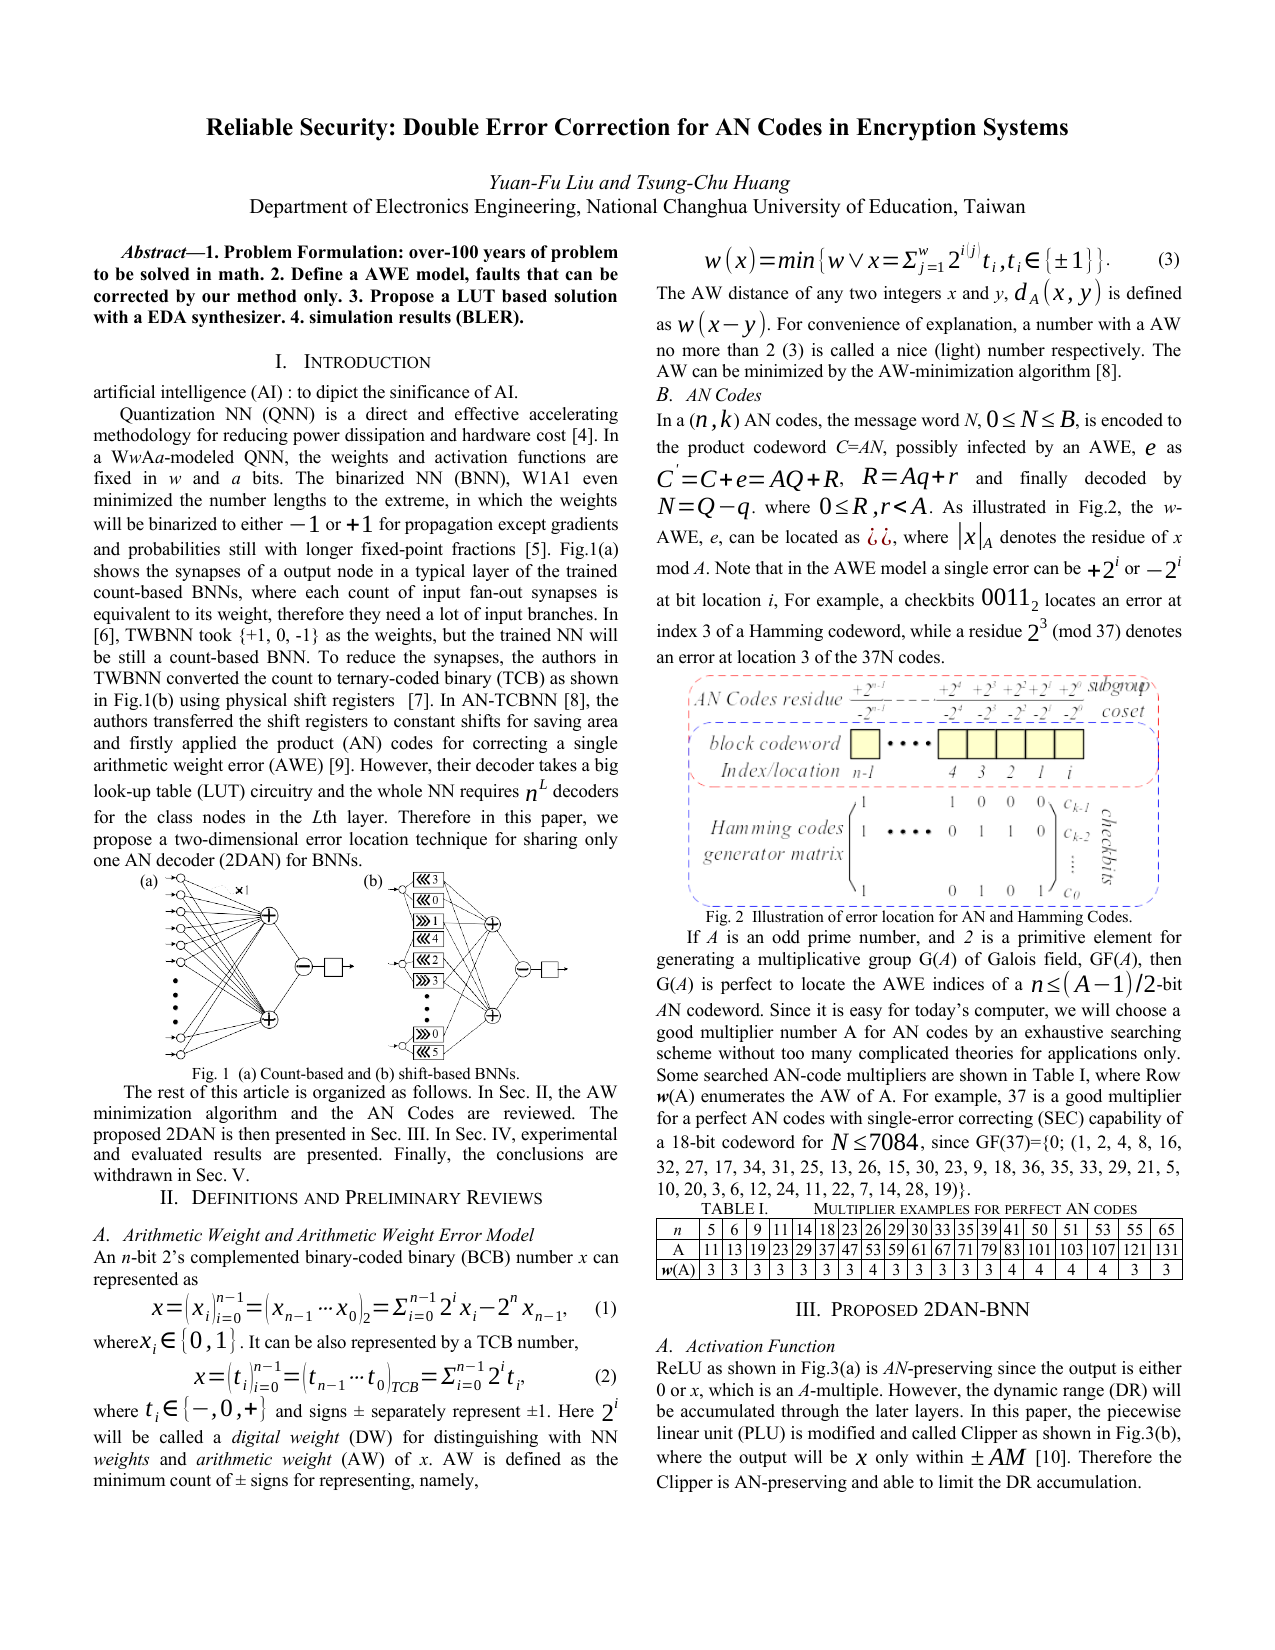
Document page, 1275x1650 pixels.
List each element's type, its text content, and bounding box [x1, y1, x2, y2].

table_header 18 [816, 1219, 838, 1238]
text , (2) [93, 1358, 619, 1395]
table_header 33 [932, 1219, 954, 1238]
table_header 29 [885, 1219, 907, 1238]
text , (1) [93, 1289, 619, 1326]
text Fig. 2 Illustration of error location for AN and Hamming Codes. [656, 907, 1182, 926]
text The AW distance of any two integers x and y, is defined as . For convenience of explanation, a number with a AW no more than 2 (3) is called a nice (light) number respectively. The AW can be minimized by the AW-minimization algorithm [8]. [656, 277, 1182, 382]
table_header 51 [1056, 1219, 1087, 1238]
table_cell 3 [816, 1260, 838, 1279]
subtitle Activation Function [656, 1333, 1182, 1357]
table_header 55 [1119, 1219, 1150, 1238]
table_cell 23 [770, 1240, 792, 1259]
table_cell 67 [932, 1240, 954, 1259]
table_cell 3 [978, 1260, 1000, 1279]
table_header 65 [1151, 1219, 1182, 1238]
table_cell 131 [1151, 1240, 1182, 1259]
table_cell 4 [1056, 1260, 1087, 1279]
text In a () AN codes, the message word N, , is encoded to the product codeword C=AN, possibly infected by an AWE, as , and finally decoded by . where . As illustrated in Fig.2, the w-AWE, e, can be located as , where denotes the residue of x mod A. Note that in the AWE model a single error can be or at bit location i, For example, a checkbits locates an error at index 3 of a Hamming codeword, while a residue (mod 37) denotes an error at location 3 of the 37N codes. [656, 406, 1182, 668]
table_header 11 [770, 1219, 792, 1238]
table_cell 3 [955, 1260, 977, 1279]
table_header 14 [793, 1219, 815, 1238]
table_cell 29 [793, 1240, 815, 1259]
text where and signs ± separately represent ±1. Here will be called a digital weight (DW) for distinguishing with NN weights and arithmetic weight (AW) of x. AW is defined as the minimum count of ± signs for representing, namely, [93, 1395, 619, 1491]
table_header 26 [862, 1219, 884, 1238]
table_cell 79 [978, 1240, 1000, 1259]
table_cell 4 [862, 1260, 884, 1279]
subtitle AN Codes [656, 382, 1182, 406]
table_cell 3 [839, 1260, 861, 1279]
table_cell 121 [1119, 1240, 1150, 1259]
table_cell 103 [1056, 1240, 1087, 1259]
table_cell 3 [770, 1260, 792, 1279]
subtitle Arithmetic Weight and Arithmetic Weight Error Model [93, 1222, 619, 1246]
text Reliable Security: Double Error Correction for AN Codes in Encryption Systems [93, 112, 1182, 141]
table_cell 61 [908, 1240, 931, 1259]
text Quantization NN (QNN) is a direct and effective accelerating methodology for reducing power dissipation and hardware cost [4]. In a WwAa-modeled QNN, the weights and activation functions are fixed in w and a bits. The binarized NN (BNN), W1A1 even minimized the number lengths to the extreme, in which the weights will be binarized to either or for propagation except gradients and probabilities still with longer fixed-point fractions [5]. Fig.1(a) shows the synapses of a output node in a typical layer of the trained count-based BNNs, where each count of input fan-out synapses is equivalent to its weight, therefore they need a lot of input branches. In [6], TWBNN took {+1, 0, -1} as the weights, but the trained NN will be still a count-based BNN. To reduce the synapses, the authors in TWBNN converted the count to ternary-coded binary (TCB) as shown in Fig.1(b) using physical shift registers [7]. In AN-TCBNN [8], the authors transferred the shift registers to constant shifts for saving area and firstly applied the product (AN) codes for correcting a single arithmetic weight error (AWE) [9]. However, their decoder takes a big look-up table (LUT) circuitry and the whole NN requires decoders for the class nodes in the Lth layer. Therefore in this paper, we propose a two-dimensional error location technique for sharing only one AN decoder (2DAN) for BNNs. [93, 402, 619, 871]
table_cell 3 [885, 1260, 907, 1279]
subtitle Introduction [93, 348, 619, 373]
text . (3) [656, 241, 1182, 277]
table_header 50 [1024, 1219, 1055, 1238]
table_cell A [657, 1240, 699, 1259]
text ReLU as shown in Fig.3(a) is AN-preserving since the output is either 0 or x, which is an A-multiple. However, the dynamic range (DR) will be accumulated through the later layers. In this paper, the piecewise linear unit (PLU) is modified and called Clipper as shown in Fig.3(b), where the output will be only within [10]. Therefore the Clipper is AN-preserving and able to limit the DR accumulation. [656, 1357, 1182, 1493]
table_cell 107 [1088, 1240, 1118, 1259]
table_cell 13 [723, 1240, 746, 1259]
table_cell 3 [932, 1260, 954, 1279]
table_header 39 [978, 1219, 1000, 1238]
table_cell 37 [816, 1240, 838, 1259]
table_header 53 [1088, 1219, 1118, 1238]
table_cell 71 [955, 1240, 977, 1259]
table_header 9 [747, 1219, 769, 1238]
table_cell 3 [700, 1260, 722, 1279]
table_cell 11 [700, 1240, 722, 1259]
table_header 30 [908, 1219, 931, 1238]
table_header 35 [955, 1219, 977, 1238]
text An n-bit 2’s complemented binary-coded binary (BCB) number x can represented as [93, 1246, 619, 1289]
table_cell 19 [747, 1240, 769, 1259]
table_header 41 [1001, 1219, 1023, 1238]
table_cell 3 [1151, 1260, 1182, 1279]
table_cell 59 [885, 1240, 907, 1259]
table_cell 101 [1024, 1240, 1055, 1259]
table_cell 3 [747, 1260, 769, 1279]
table_cell 4 [1001, 1260, 1023, 1279]
text Abstract—1. Problem Formulation: over-100 years of problem to be solved in math. 2. Define a AWE model, faults that can be corrected by our method only. 3. Propose a LUT based solution with a EDA synthesizer. 4. simulation results (BLER). [93, 241, 619, 328]
table_cell 3 [908, 1260, 931, 1279]
text artificial intelligence (AI) : to dipict the sinificance of AI. [93, 381, 619, 402]
table_cell 4 [1024, 1260, 1055, 1279]
text The rest of this article is organized as follows. In Sec. II, the AW minimization algorithm and the AN Codes are reviewed. The proposed 2DAN is then presented in Sec. III. In Sec. IV, experimental and evaluated results are presented. Finally, the conclusions are withdrawn in Sec. V. [93, 1083, 619, 1185]
table_header 5 [700, 1219, 722, 1238]
table_cell 3 [1119, 1260, 1150, 1279]
table_cell 83 [1001, 1240, 1023, 1259]
text If A is an odd prime number, and 2 is a primitive element for generating a multiplicative group G(A) of Galois field, GF(A), then G(A) is perfect to locate the AWE indices of a -bit AN codeword. Since it is easy for today’s computer, we will choose a good multiplier number A for AN codes by an exhaustive searching scheme without too many complicated theories for applications only. Some searched AN-code multipliers are shown in Table I, where Row w(A) enumerates the AW of A. For example, 37 is a good multiplier for a perfect AN codes with single-error correcting (SEC) capability of a 18-bit codeword for , since GF(37)={0; (1, 2, 4, 8, 16, 32, 27, 17, 34, 31, 25, 13, 26, 15, 30, 23, 9, 18, 36, 35, 33, 29, 21, 5, 10, 20, 3, 6, 12, 24, 11, 22, 7, 14, 28, 19)}. [656, 926, 1182, 1199]
table_cell w(A) [657, 1260, 699, 1279]
subtitle Definitions and Preliminary Reviews [93, 1185, 619, 1209]
text (a) (b) [93, 871, 619, 1063]
table_cell 53 [862, 1240, 884, 1259]
subtitle Proposed 2DAN-BNN [656, 1297, 1182, 1321]
table_cell 3 [793, 1260, 815, 1279]
table_cell 47 [839, 1240, 861, 1259]
table_header 6 [723, 1219, 746, 1238]
table_header 23 [839, 1219, 861, 1238]
text Department of Electronics Engineering, National Changhua University of Education, Taiwan [93, 194, 1182, 218]
text Multiplier examples for perfect AN codes [656, 1199, 1182, 1218]
text Fig. 1 (a) Count-based and (b) shift-based BNNs. [93, 1063, 619, 1083]
text where. It can be also represented by a TCB number, [93, 1326, 619, 1358]
text Yuan-Fu Liu and Tsung-Chu Huang [81, 170, 1197, 194]
table_cell 4 [1088, 1260, 1118, 1279]
table_header n [657, 1219, 699, 1238]
table_cell 3 [723, 1260, 746, 1279]
